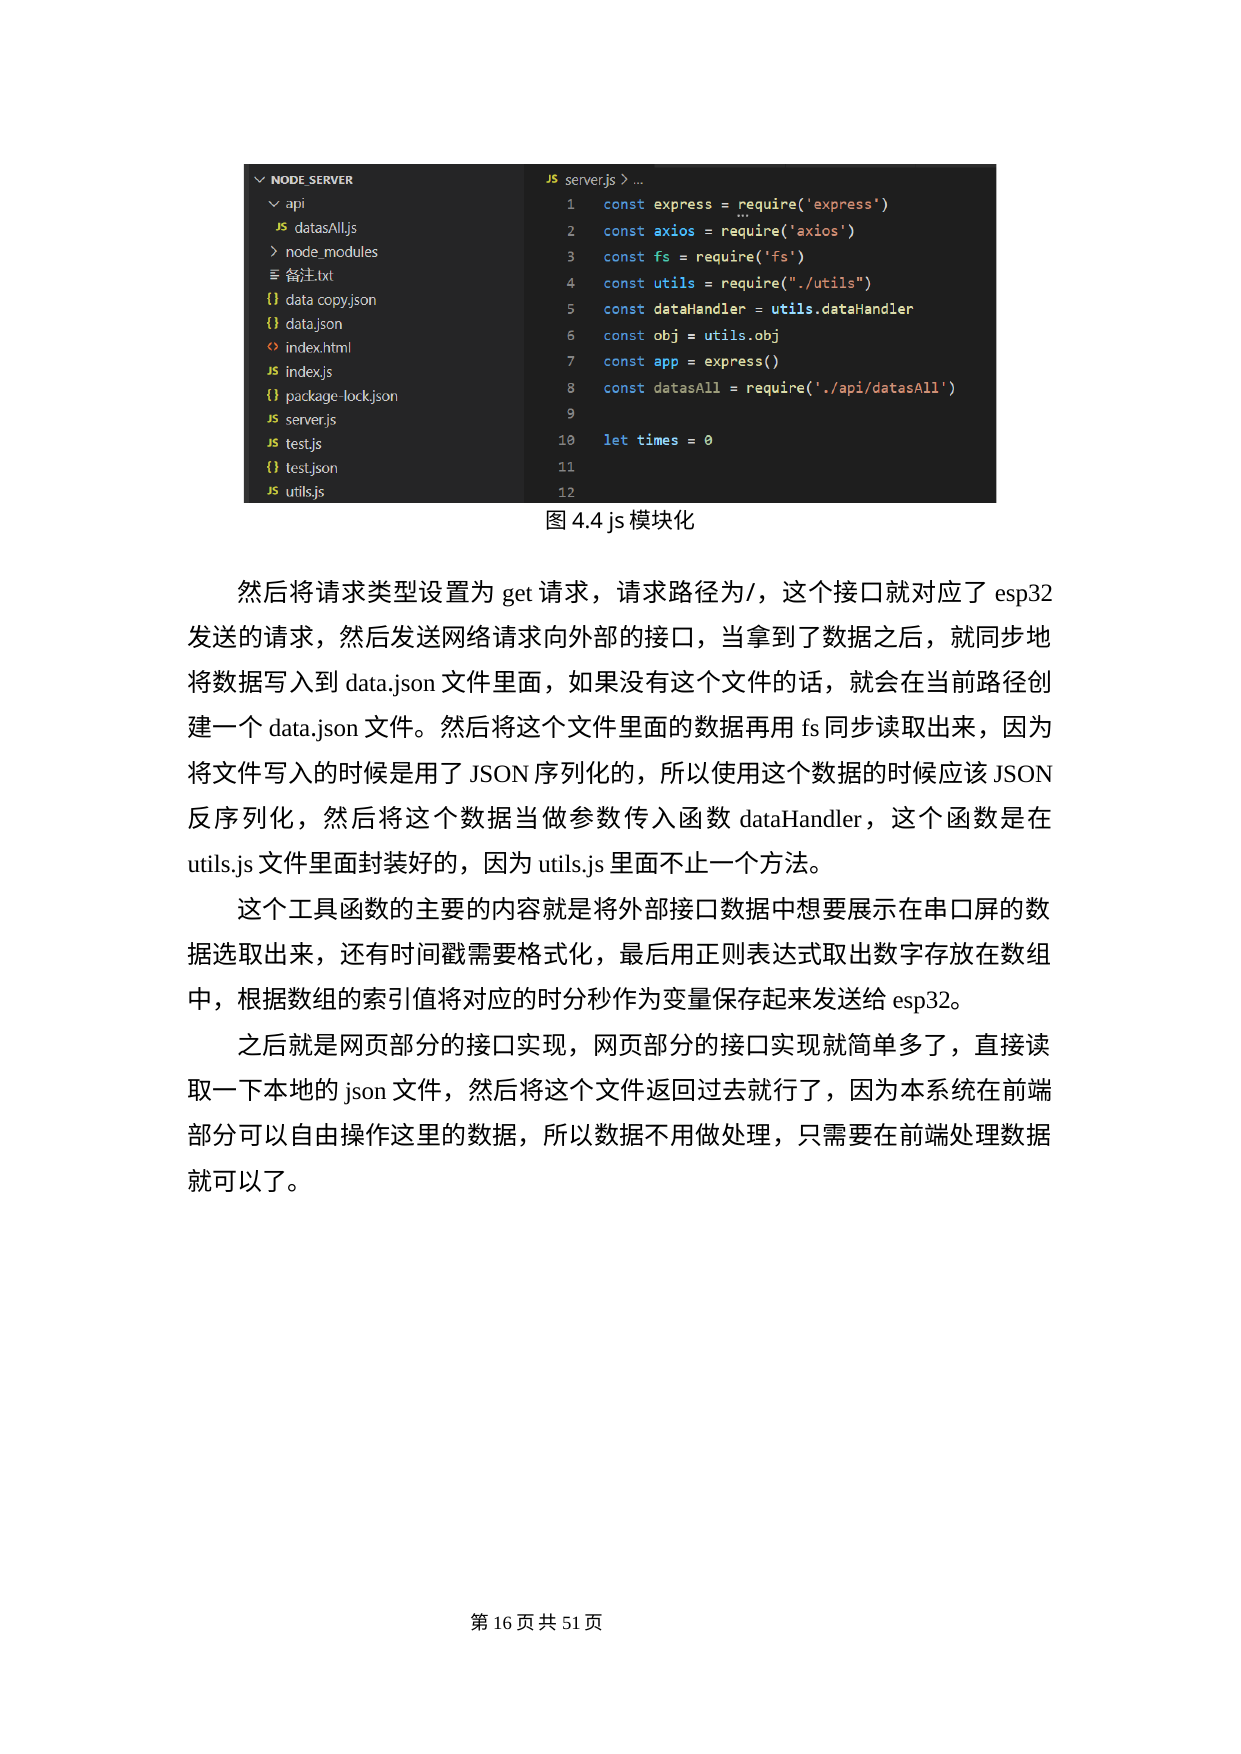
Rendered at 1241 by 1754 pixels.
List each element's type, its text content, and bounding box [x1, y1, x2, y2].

text 然后将请求类型设置为get请求，请求路径为/，这个接口就对应了esp32发送的请求，然后发送网络请求向外部的接口，当拿到了数据之后，就同步地将数据写入到data.json文件里面，如果没有这个文件的话，就会在当前路径创建一个data.json文件。然后将这个文件里面的数据再用fs同步读取出来，因为将文件写入的时候是用了JSON序列化的，所以使用这个数据的时候应该JSON反序列化，然后将这个数据当做参数传入函数dataHandler，这个函数是在utils.js文件里面封装好的，因为utils.js里面不止一个方法。 [187, 572, 1053, 880]
text 之后就是网页部分的接口实现，网页部分的接口实现就简单多了，直接读取一下本地的json文件，然后将这个文件返回过去就行了，因为本系统在前端部分可以自由操作这里的数据，所以数据不用做处理，只需要在前端处理数据就可以了。 [187, 1025, 1053, 1197]
text 这个工具函数的主要的内容就是将外部接口数据中想要展示在串口屏的数据选取出来，还有时间戳需要格式化，最后用正则表达式取出数字存放在数组中，根据数组的索引值将对应的时分秒作为变量保存起来发送给esp32。 [187, 889, 1053, 1016]
text 图4.4 js模块化 [187, 503, 1053, 535]
picture [243, 164, 997, 503]
